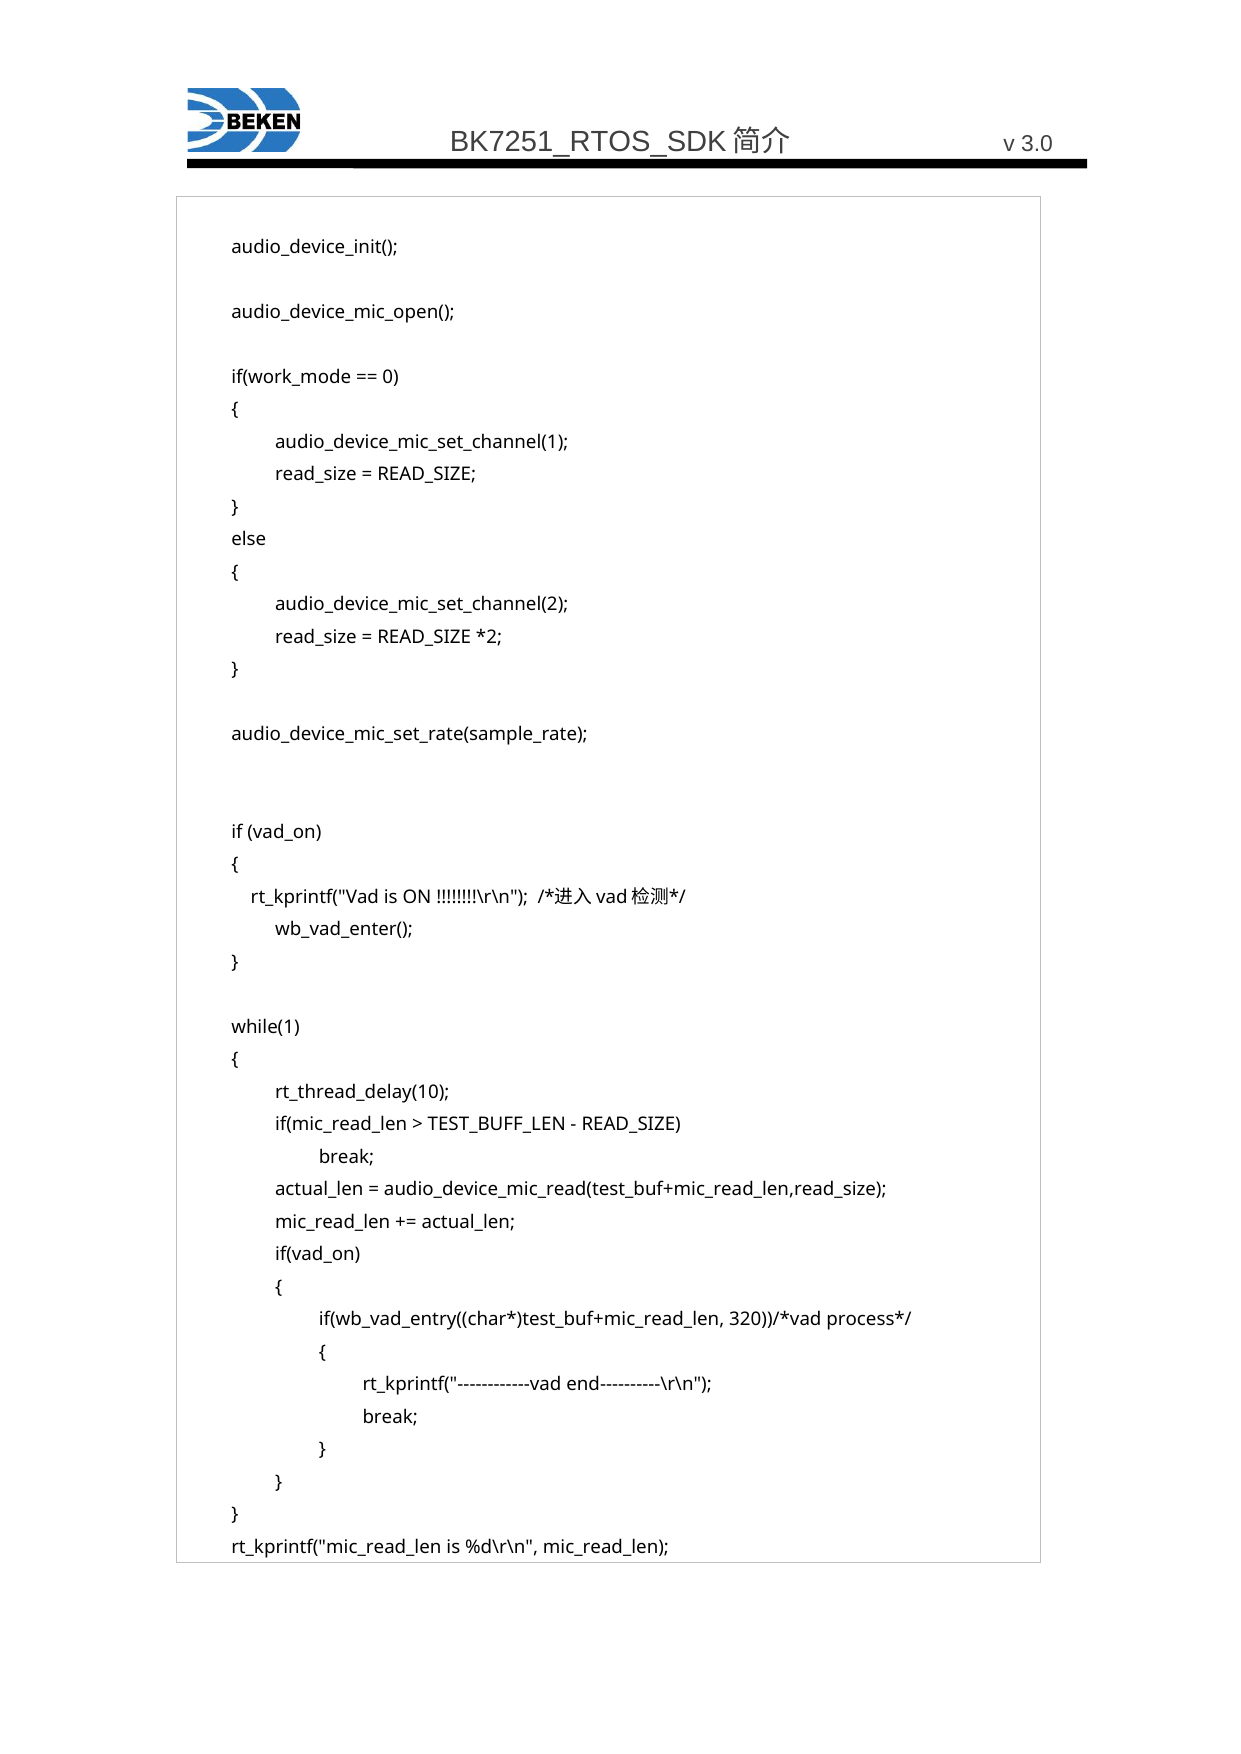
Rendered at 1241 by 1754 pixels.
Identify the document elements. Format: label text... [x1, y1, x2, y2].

picture [187, 88, 300, 152]
